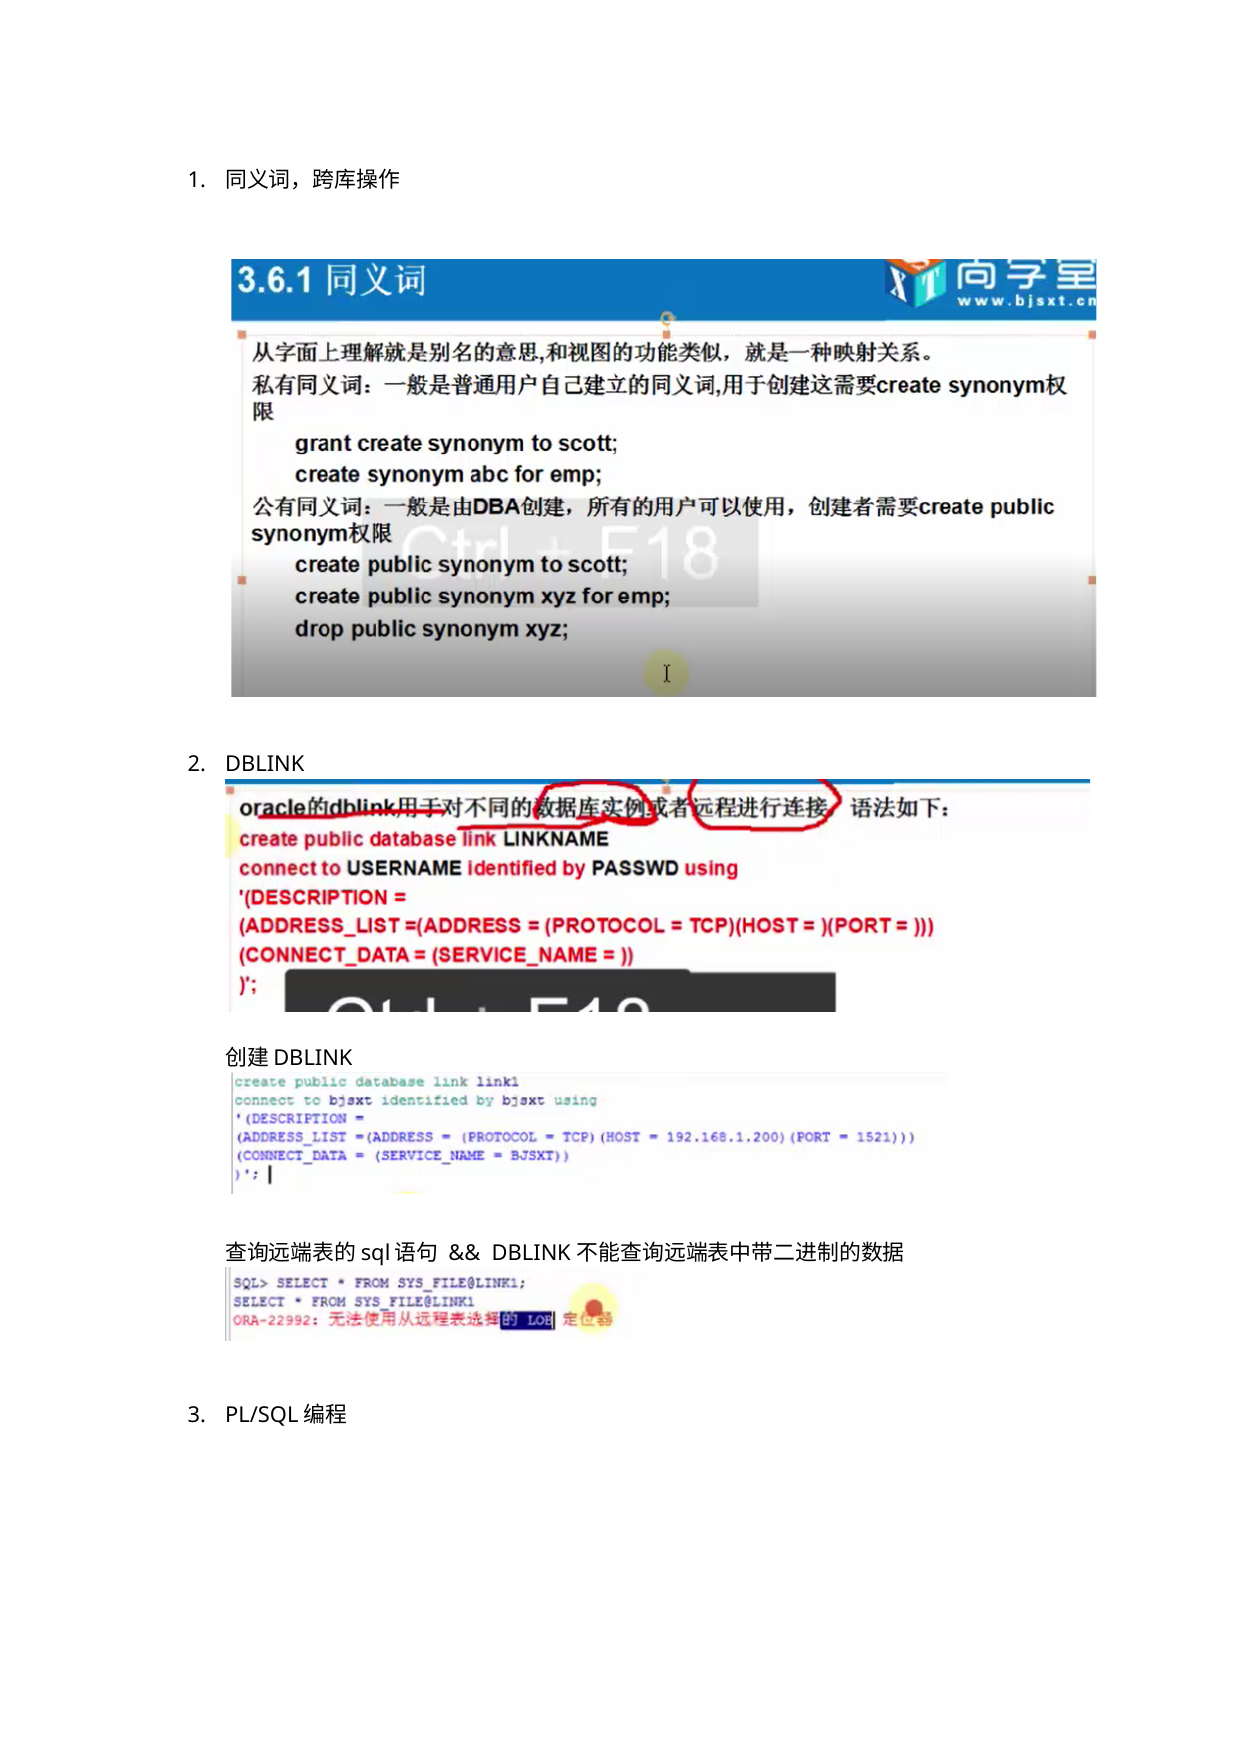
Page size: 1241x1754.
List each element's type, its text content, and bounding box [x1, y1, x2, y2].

picture [225, 1267, 647, 1341]
list 创建DBLINK [225, 1039, 1053, 1072]
text 查询远端表的sql语句 && DBLINK 不能查询远端表中带二进制的数据 [225, 1234, 1053, 1267]
picture [231, 1072, 948, 1194]
list PL/SQL编程 [187, 1397, 1053, 1429]
picture [231, 259, 1097, 697]
picture [225, 779, 1091, 1012]
list 同义词，跨库操作 [187, 162, 1053, 194]
